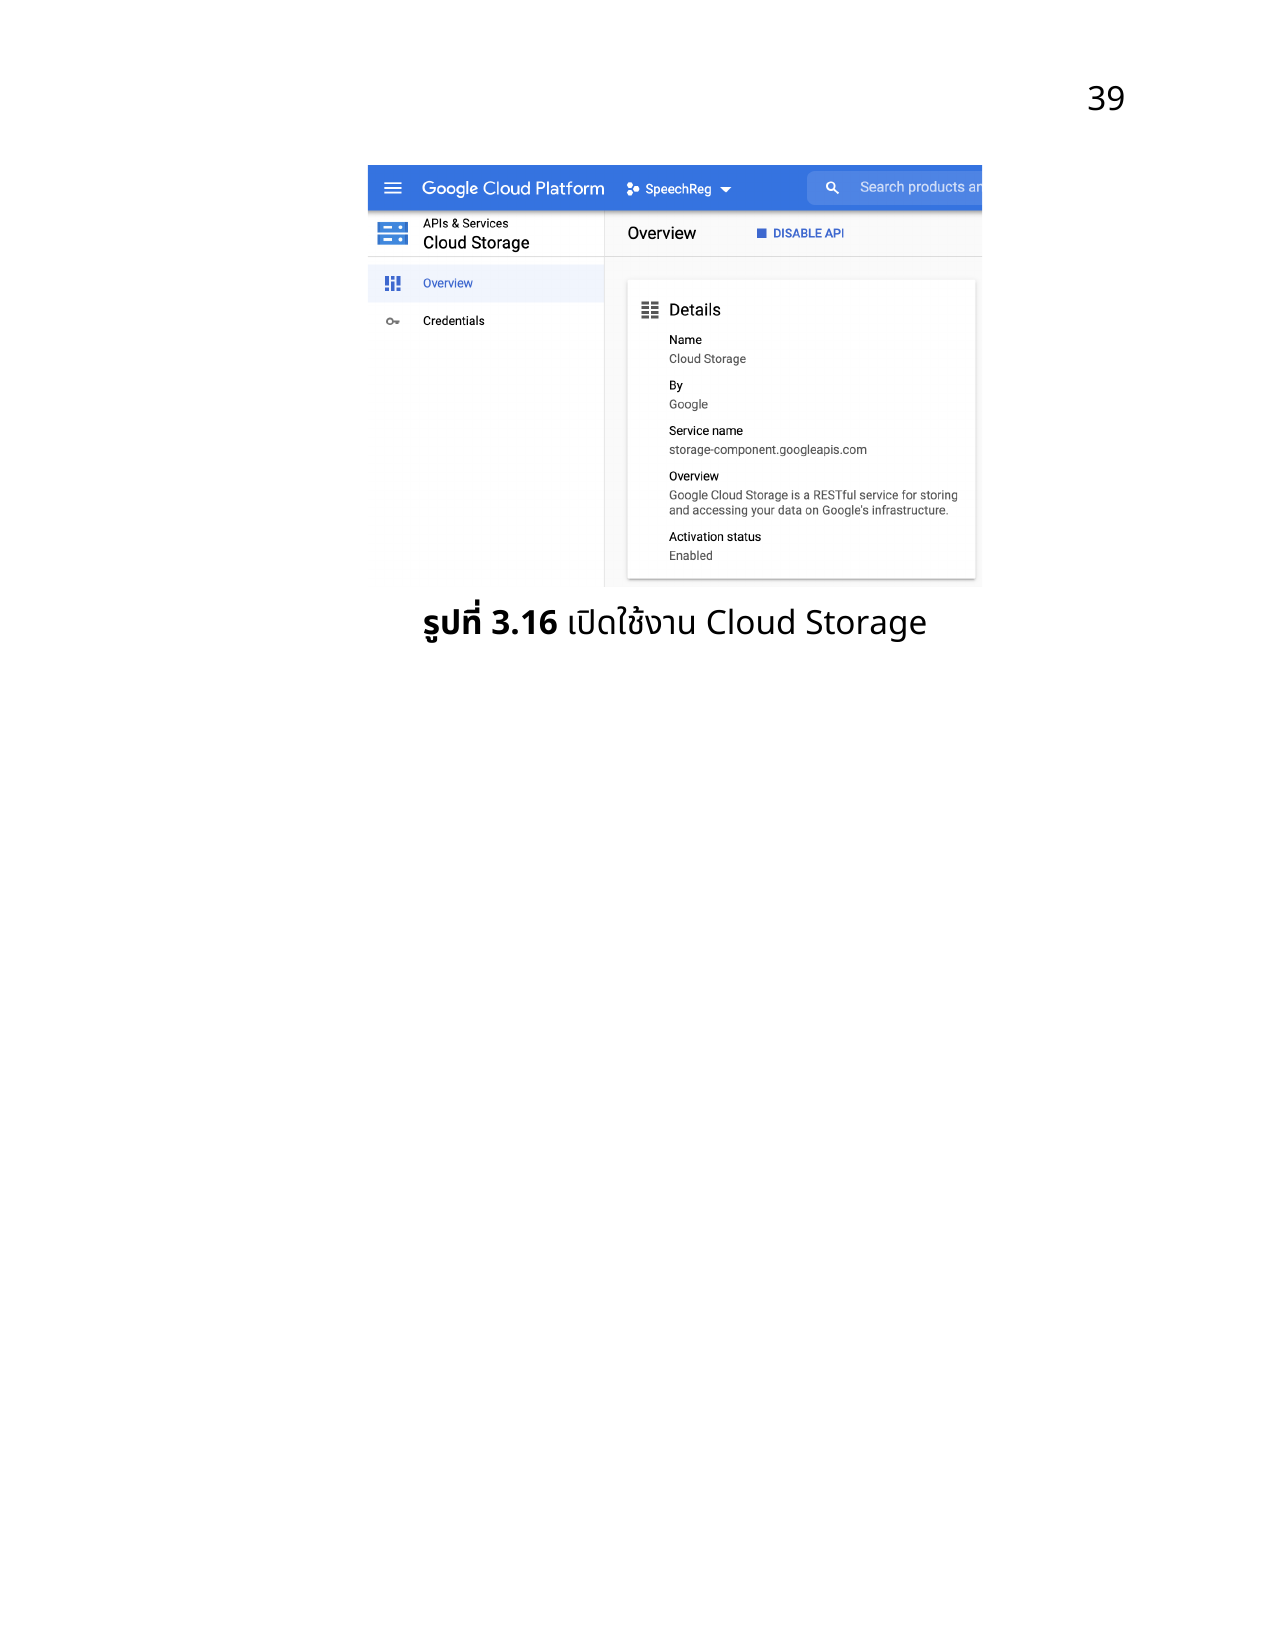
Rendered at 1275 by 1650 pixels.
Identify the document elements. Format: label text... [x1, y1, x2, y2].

picture [367, 165, 983, 587]
